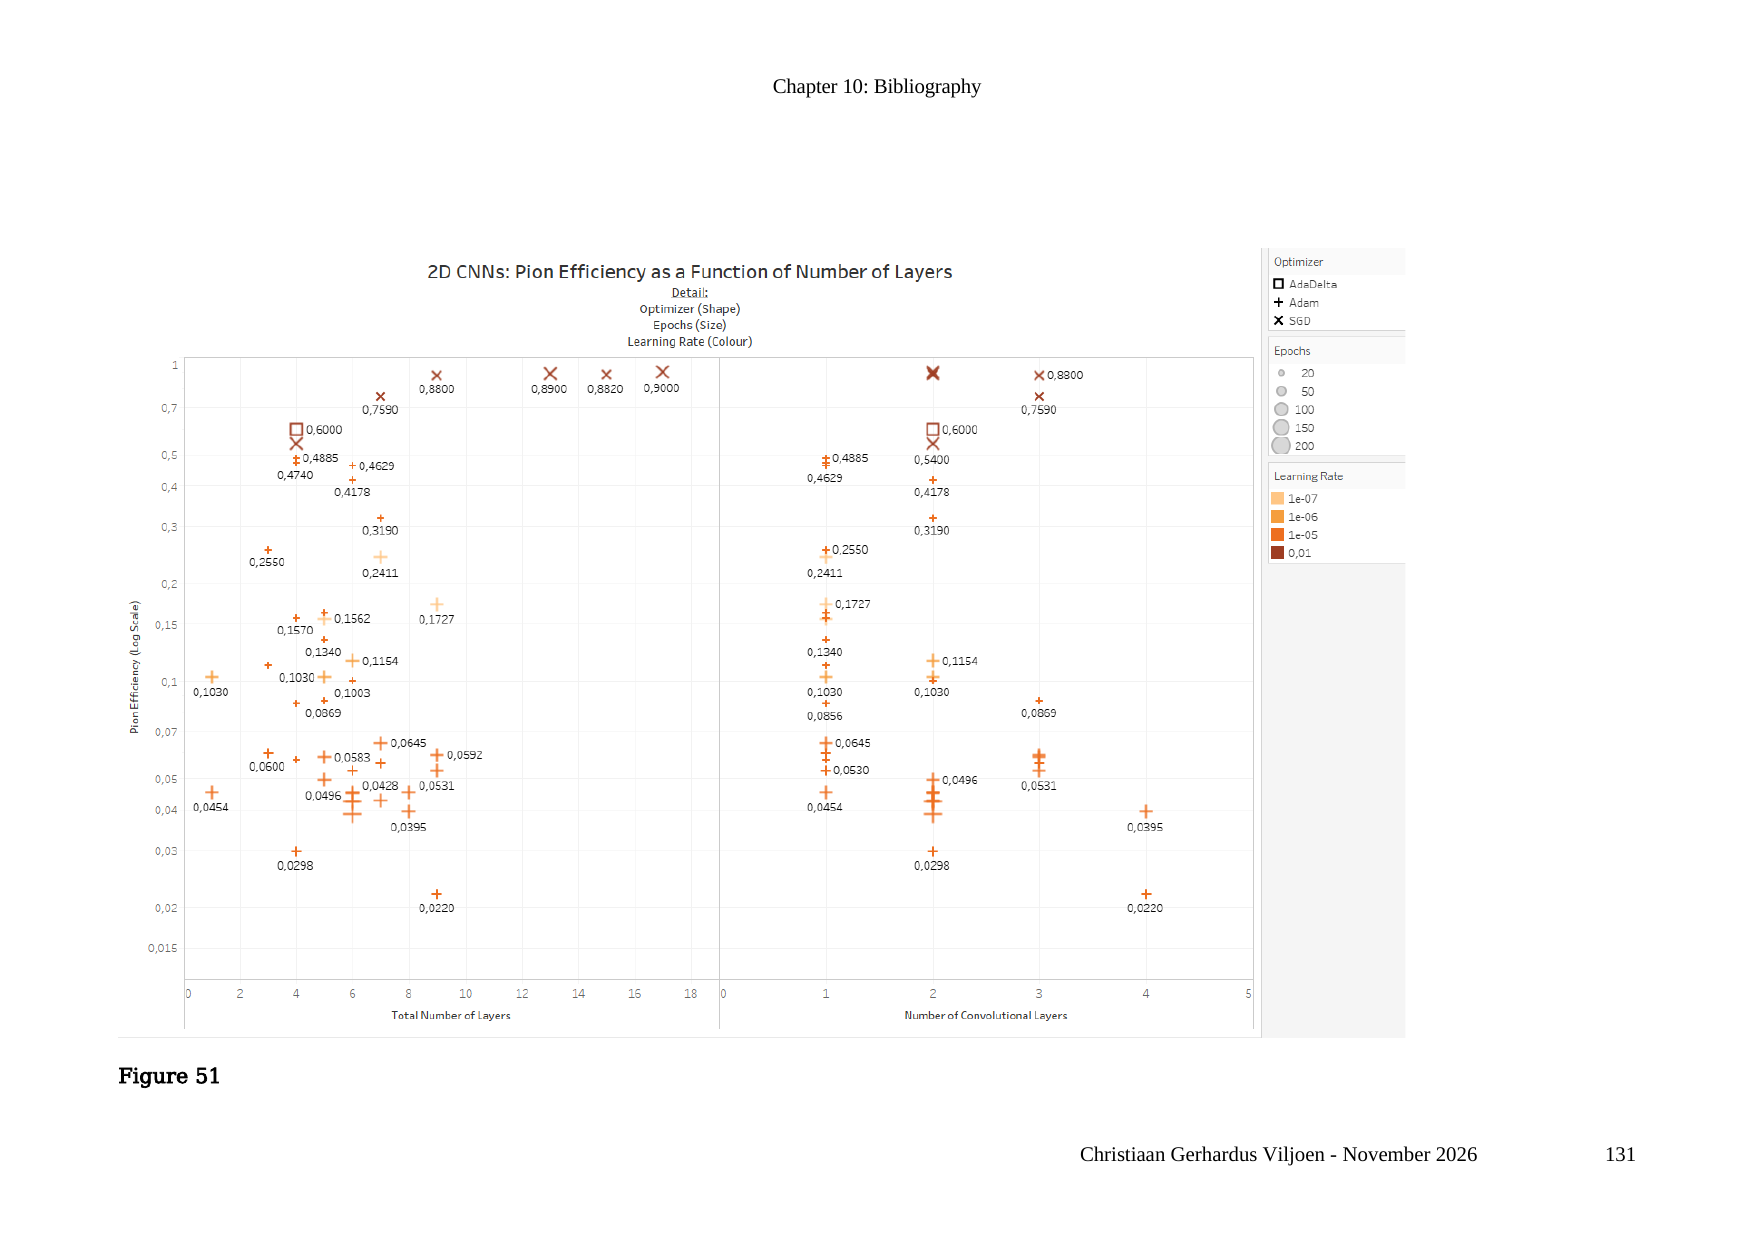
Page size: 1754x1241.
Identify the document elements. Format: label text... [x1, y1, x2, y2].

picture [118, 248, 1406, 1038]
